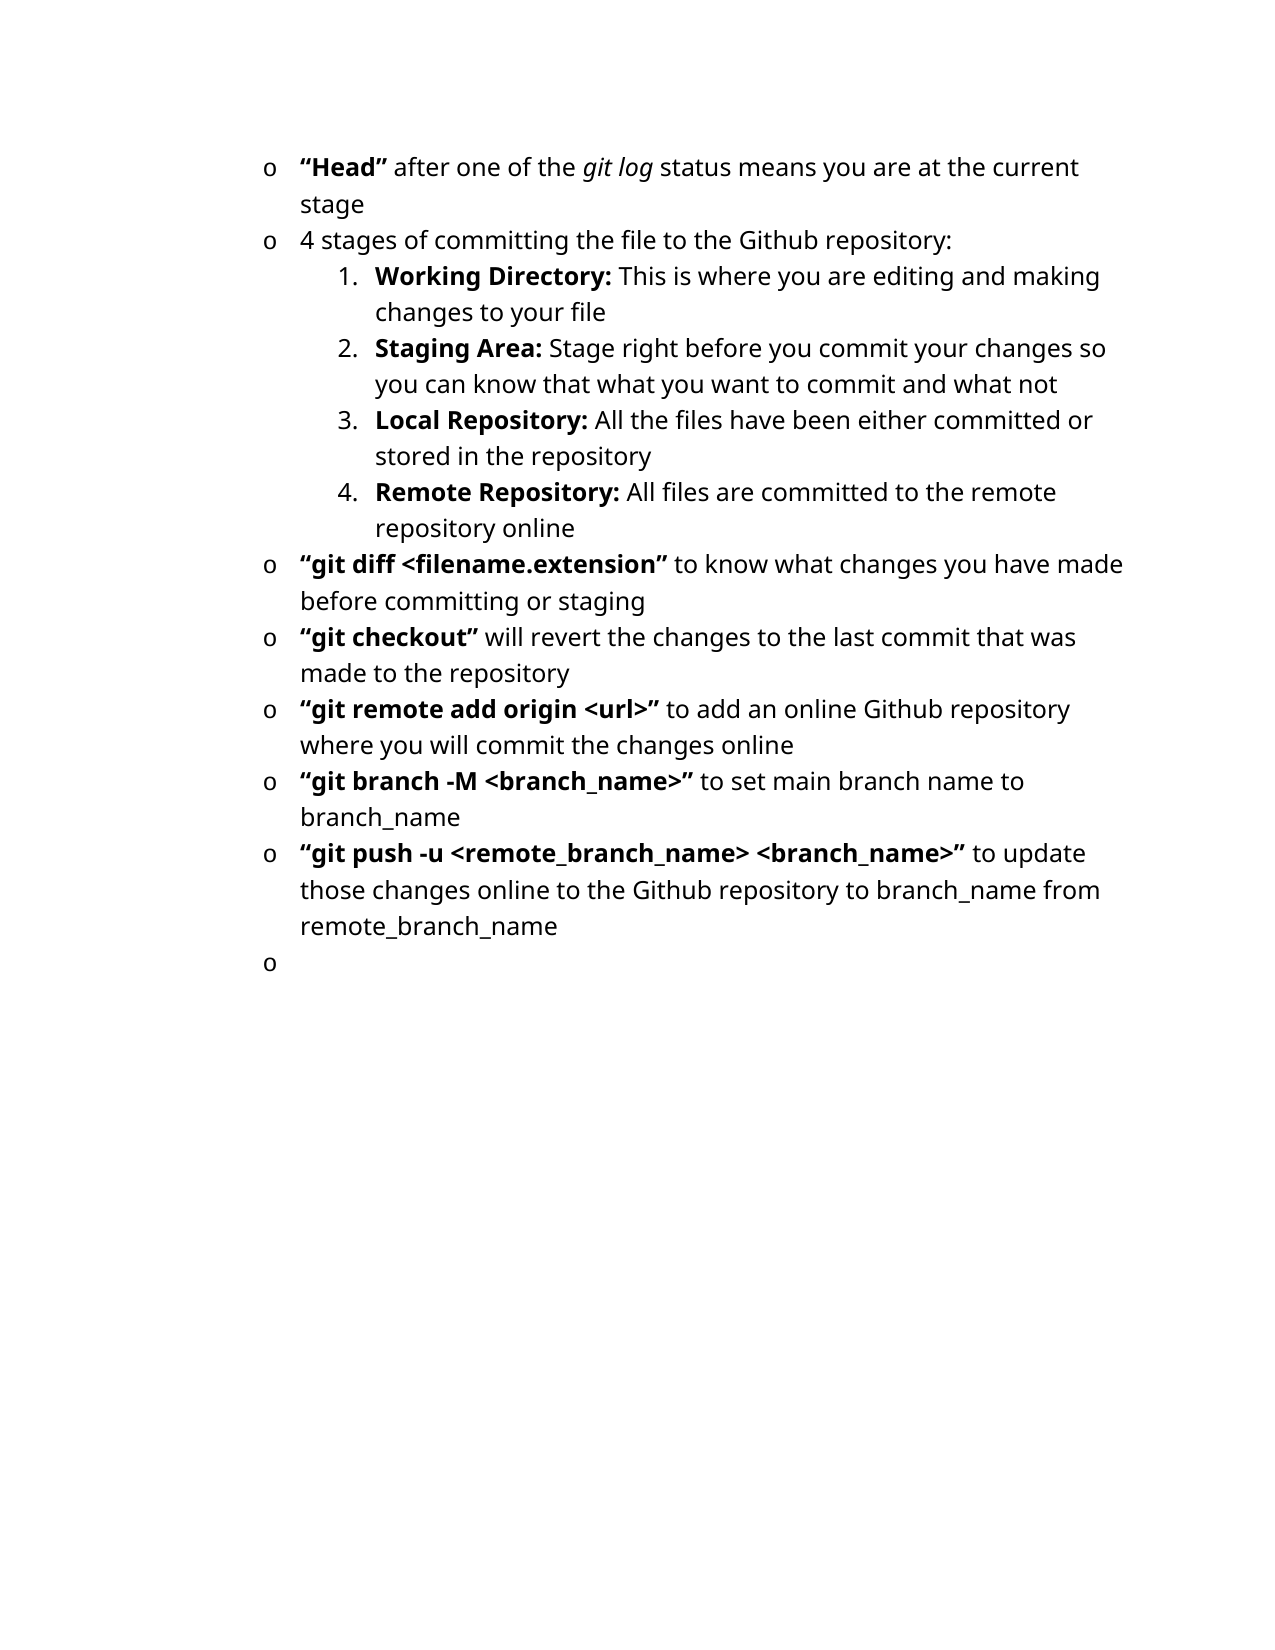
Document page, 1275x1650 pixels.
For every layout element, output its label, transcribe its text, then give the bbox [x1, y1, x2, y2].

list 4 stages of committing the file to the Github repository: [262, 222, 1125, 257]
list “Head” after one of the git log status means you are at the current stage [262, 150, 1125, 220]
list “git remote add origin <url>” to add an online Github repository where you will commit the changes online [262, 691, 1125, 762]
list “git checkout” will revert the changes to the last commit that was made to the repository [262, 619, 1125, 689]
list “git push -u <remote_branch_name> <branch_name>” to update those changes online to the Github repository to branch_name from remote_branch_name [262, 836, 1125, 942]
list Remote Repository: All files are committed to the remote repository online [337, 475, 1125, 545]
list Local Repository: All the files have been either committed or stored in the repository [337, 403, 1125, 473]
list Staging Area: Stage right before you commit your changes so you can know that what you want to commit and what not [337, 331, 1125, 401]
list “git branch -M <branch_name>” to set main branch name to branch_name [262, 764, 1125, 834]
list Working Directory: This is where you are editing and making changes to your file [337, 258, 1125, 329]
list “git diff <filename.extension” to know what changes you have made before committing or staging [262, 547, 1125, 617]
